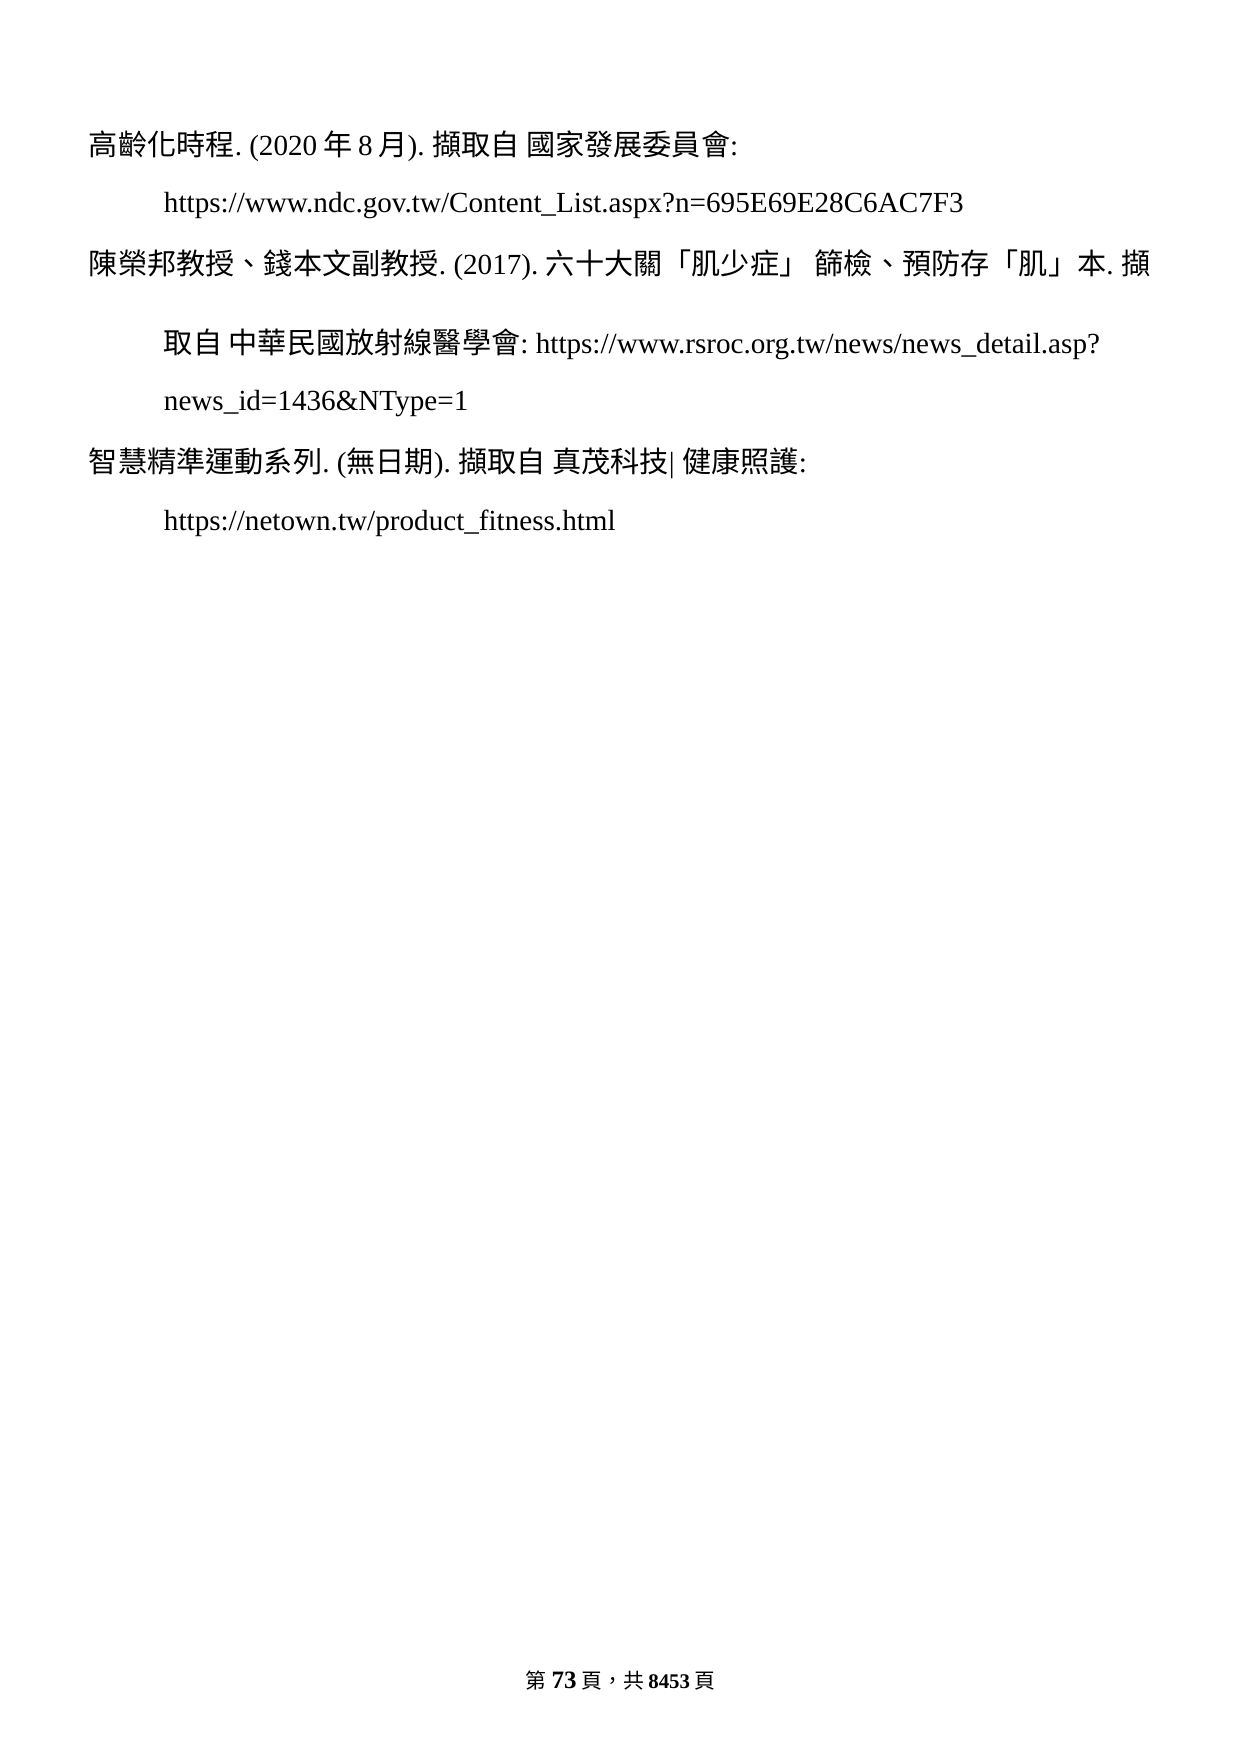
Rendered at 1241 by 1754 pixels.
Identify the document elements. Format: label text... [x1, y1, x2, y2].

text 陳榮邦教授、錢本文副教授. (2017). 六十大關「肌少症」 篩檢、預防存「肌」本. 擷取自 中華民國放射線醫學會: https://www.rsroc.org.tw/news/news_detail.asp?news_id=1436&NType=1 [89, 222, 1152, 420]
text 智慧精準運動系列. (無日期). 擷取自 真茂科技| 健康照護: https://netown.tw/product_fitness.html [89, 420, 1152, 539]
text 高齡化時程. (2020年8月). 擷取自 國家發展委員會: https://www.ndc.gov.tw/Content_List.aspx?n=695E69E28C6AC7F3 [89, 103, 1152, 222]
